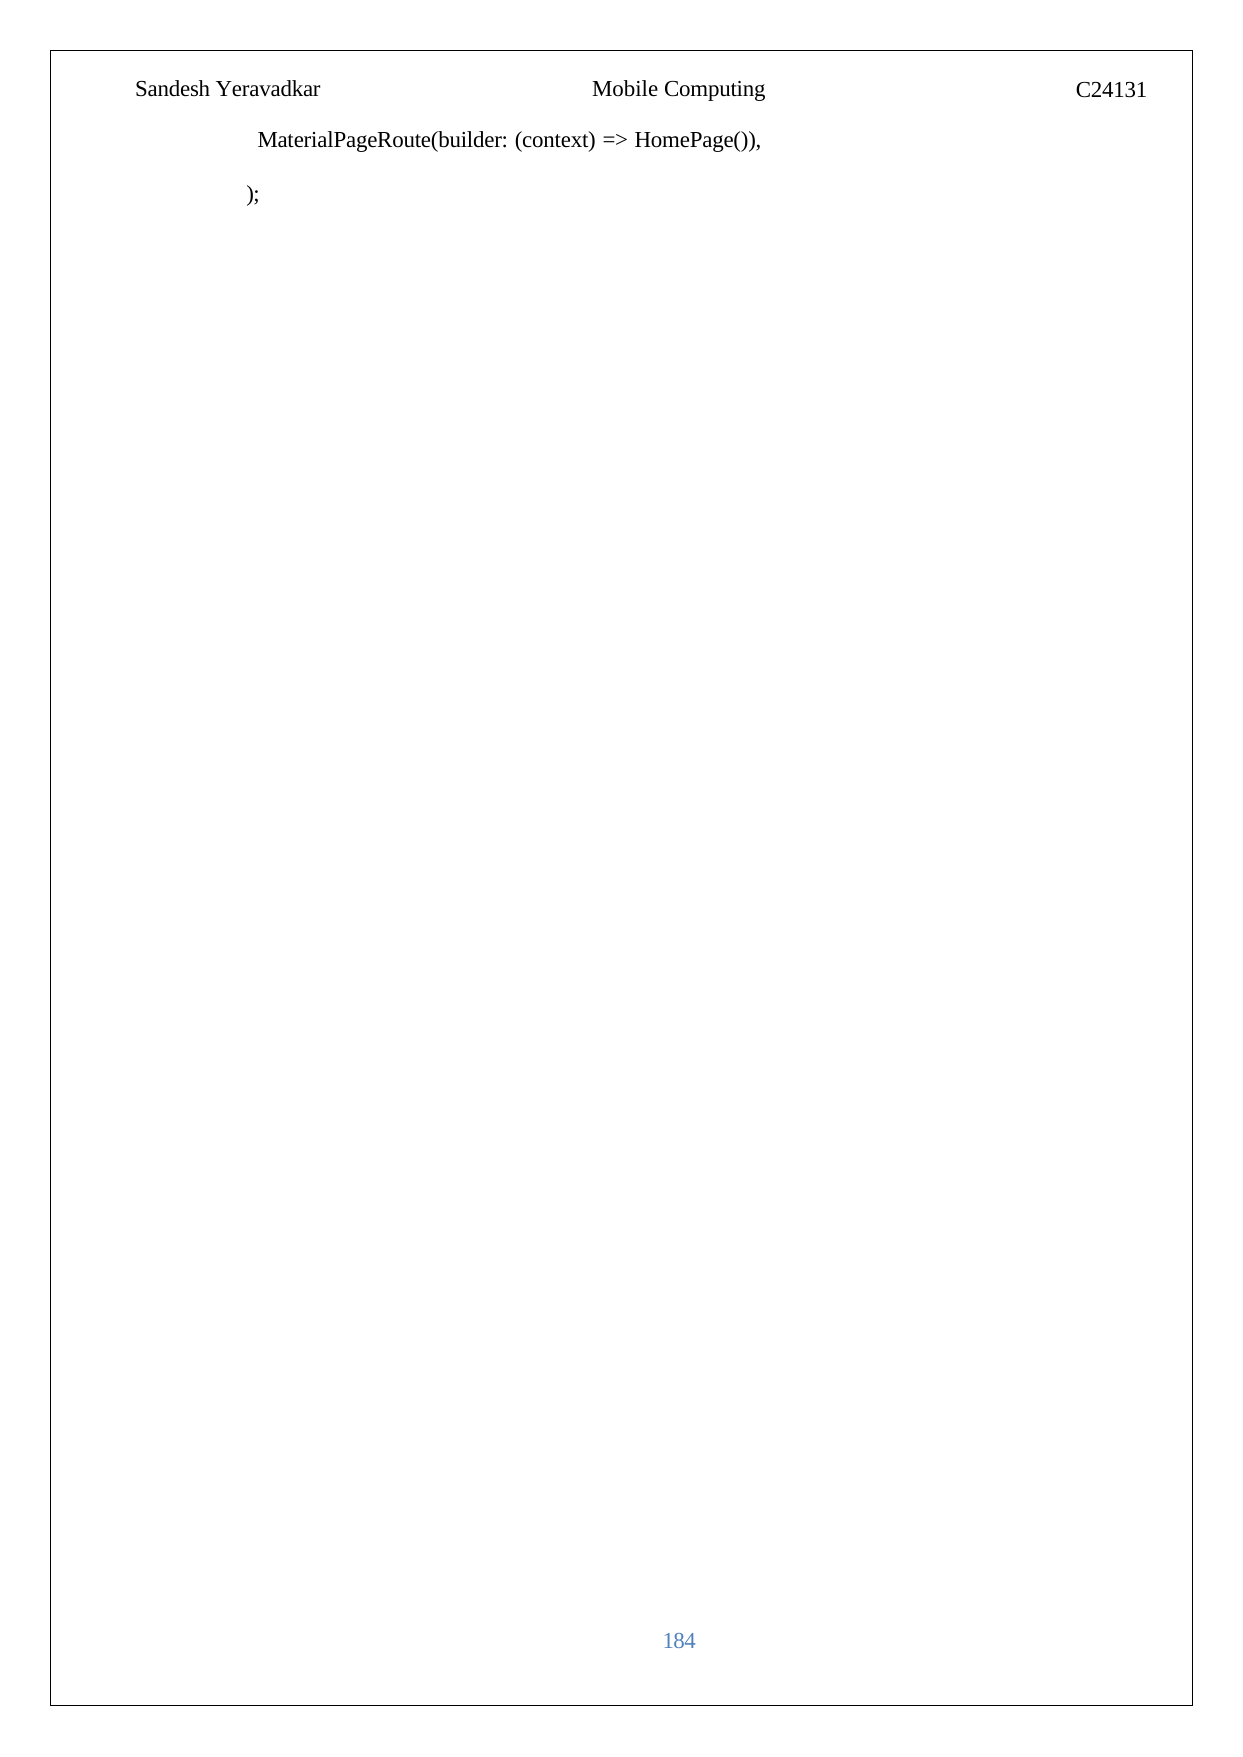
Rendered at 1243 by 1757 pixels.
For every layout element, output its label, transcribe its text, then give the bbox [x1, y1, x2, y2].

text ); [246, 180, 1184, 206]
text MaterialPageRoute(builder: (context) => HomePage()), [257, 127, 1184, 153]
